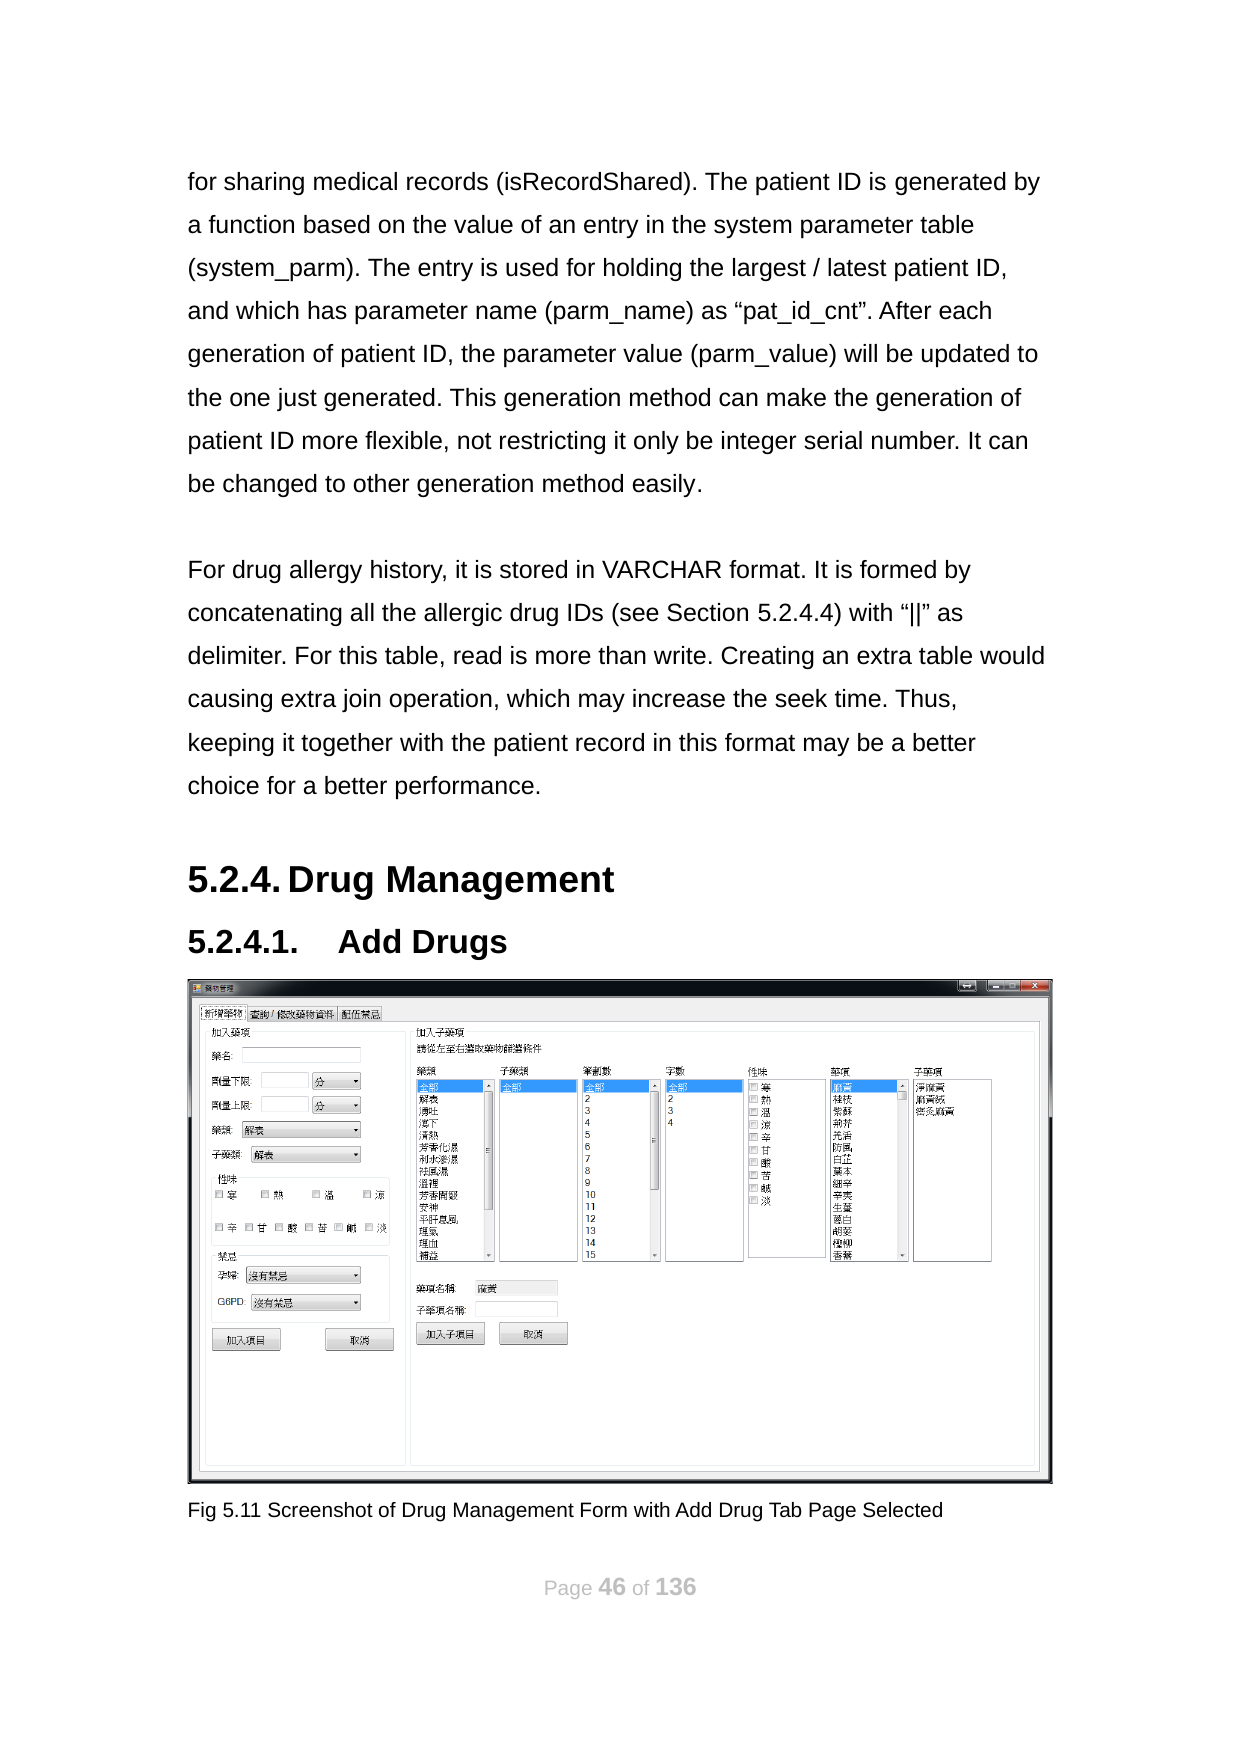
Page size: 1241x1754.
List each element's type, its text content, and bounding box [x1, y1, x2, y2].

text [187, 167, 1053, 498]
subtitle Drug Management [187, 857, 1053, 900]
text For drug allergy history, it is stored in VARCHAR format. It is formed by concatenating all the allergic drug IDs (see Section 5.2.4.4) with “||” as delimiter. For this table, read is more than write. Creating an extra table would causing extra join operation, which may increase the seek time. Thus, keeping it together with the patient record in this format may be a better choice for a better performance. [187, 555, 1053, 799]
picture [187, 979, 1053, 1484]
subtitle Add Drugs [187, 922, 1053, 960]
